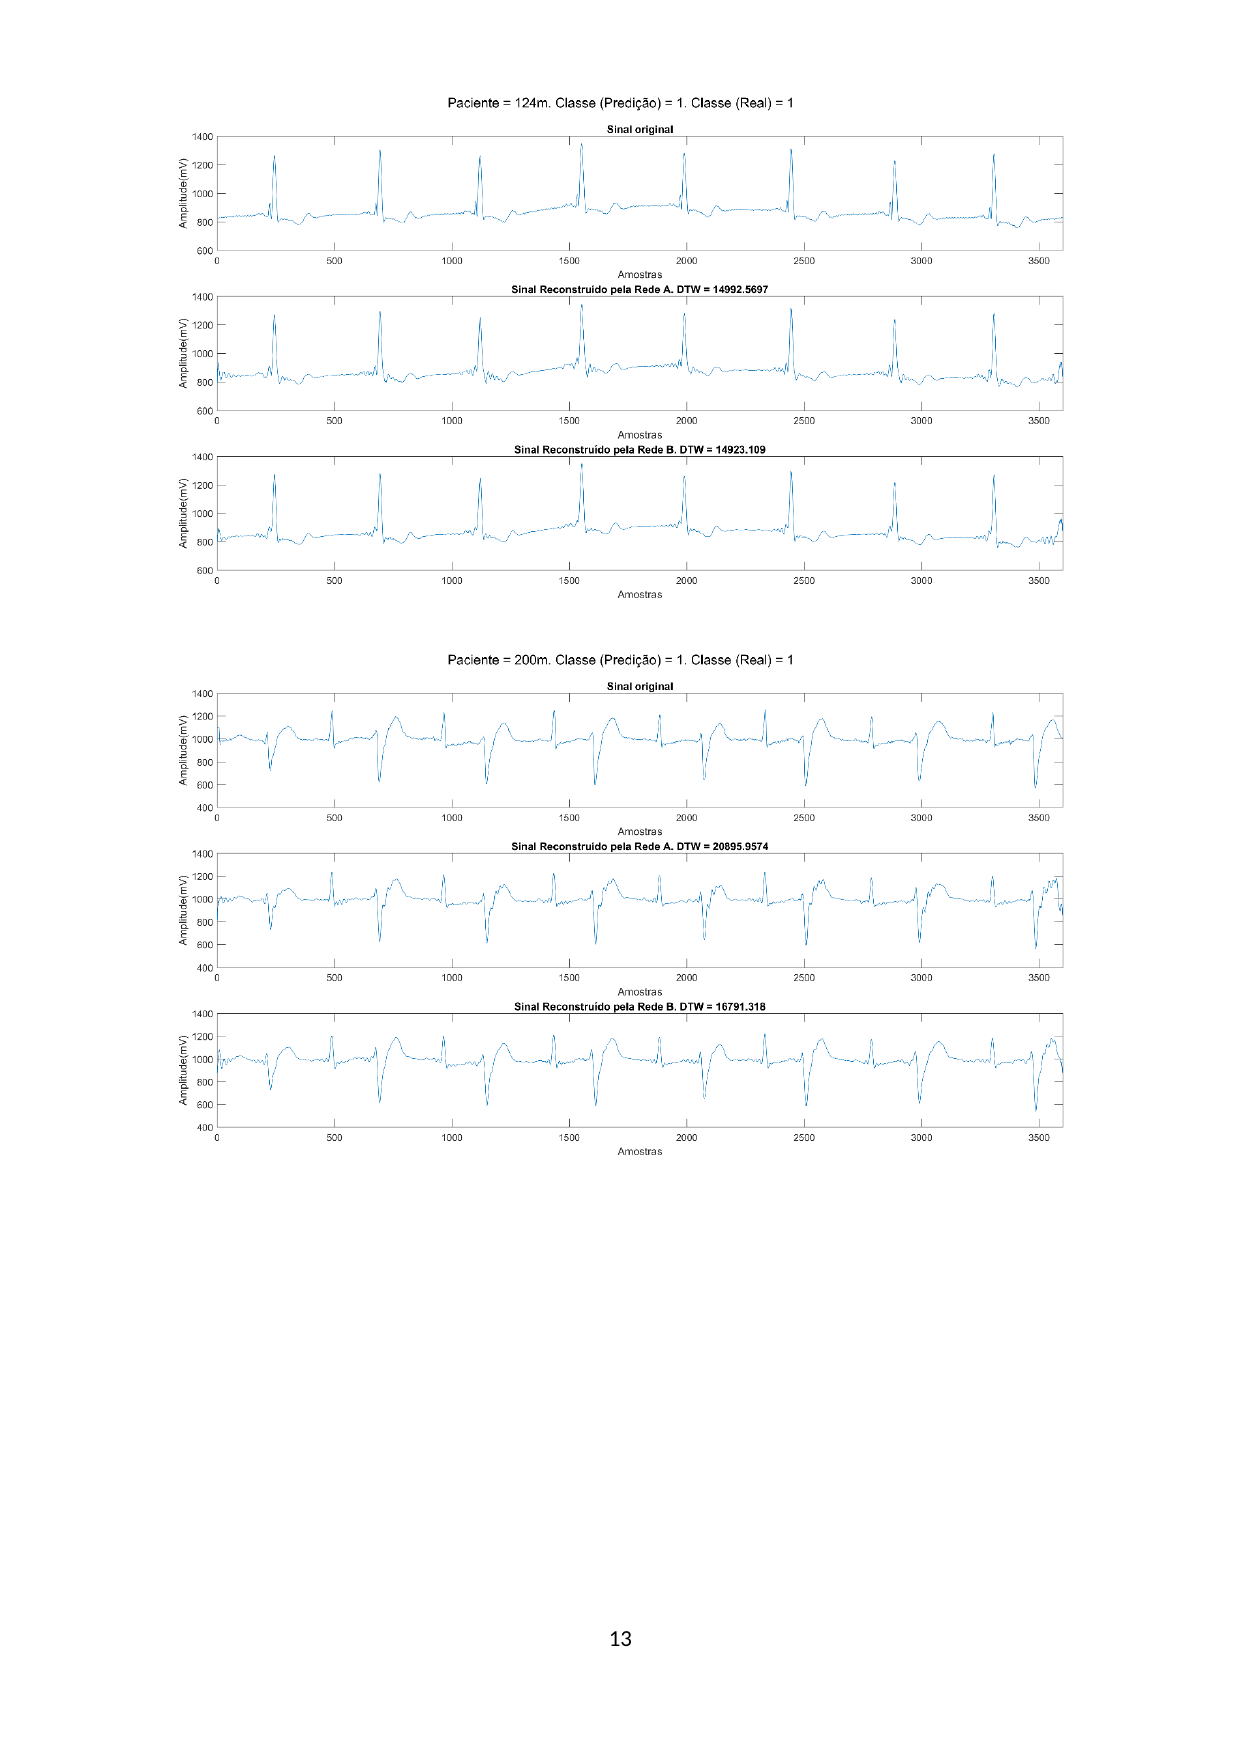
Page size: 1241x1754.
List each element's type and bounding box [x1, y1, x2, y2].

picture [75, 75, 1166, 630]
picture [75, 632, 1166, 1187]
